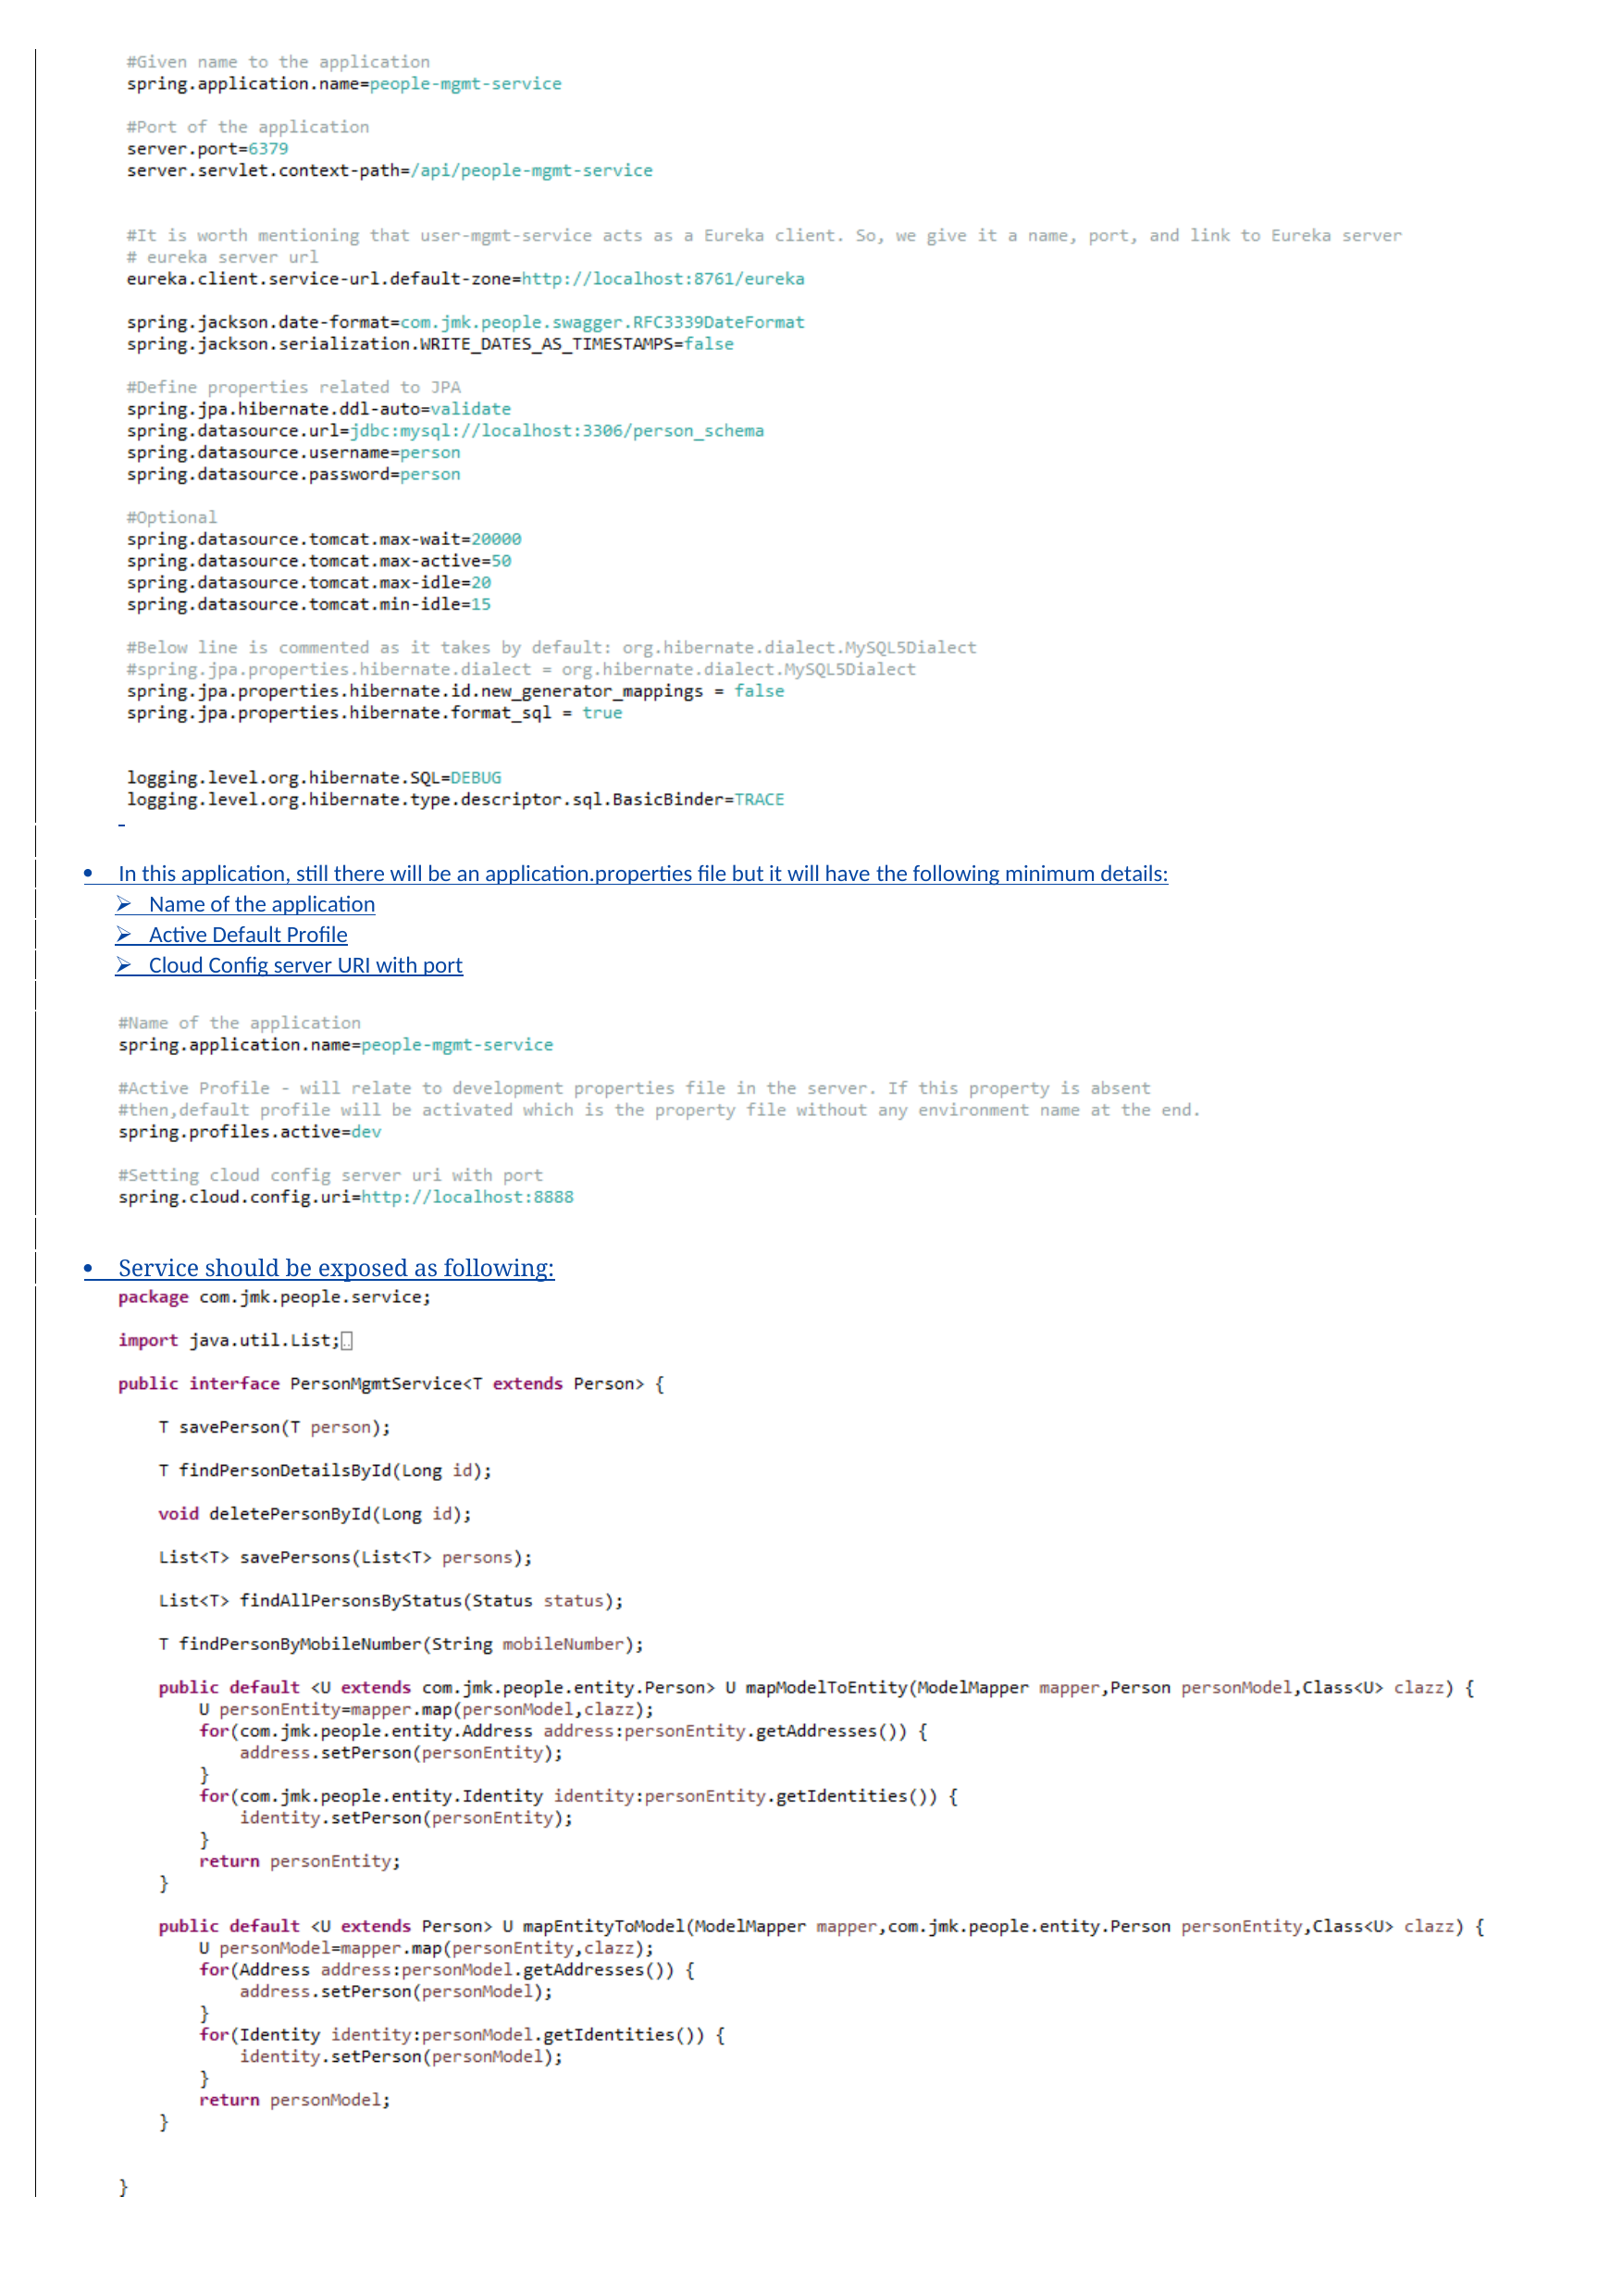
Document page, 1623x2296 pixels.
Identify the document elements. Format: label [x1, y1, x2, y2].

picture [118, 1011, 1289, 1216]
picture [124, 49, 1413, 823]
picture [118, 1285, 1549, 2197]
